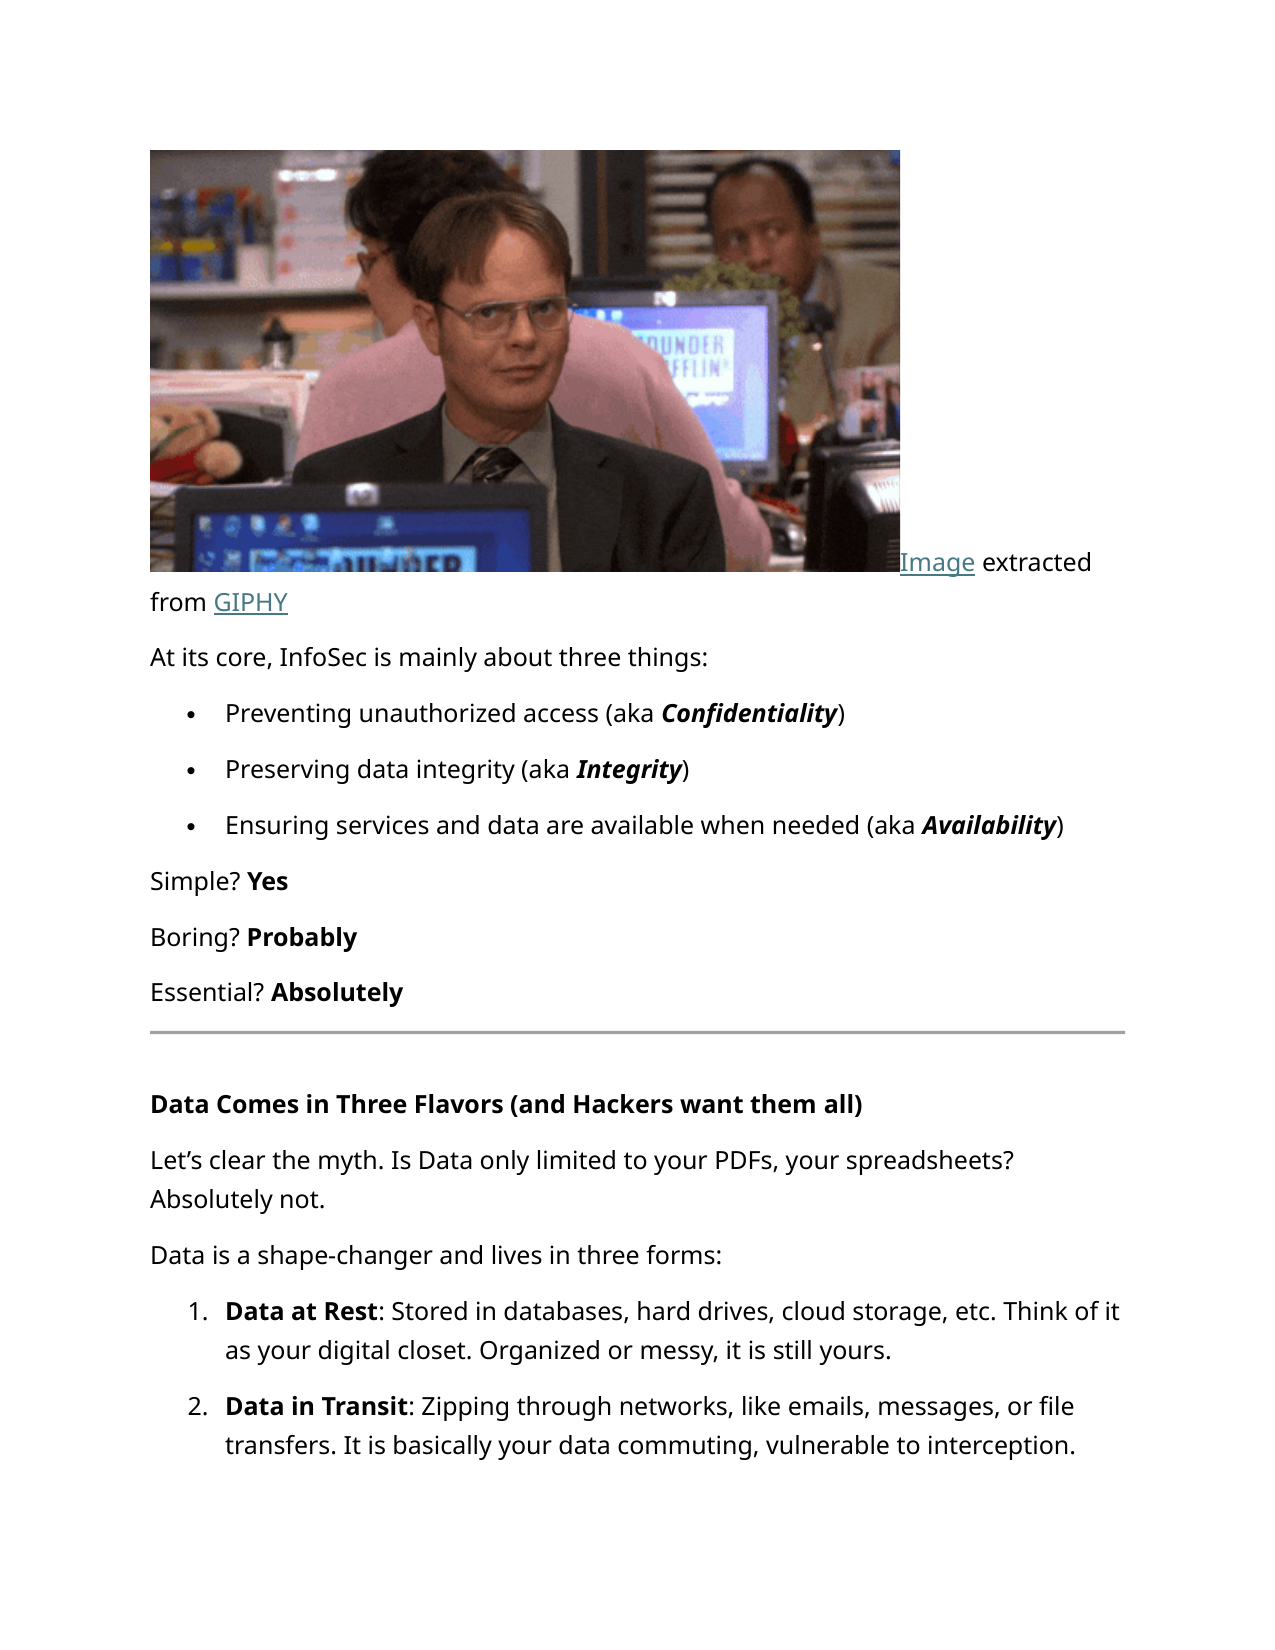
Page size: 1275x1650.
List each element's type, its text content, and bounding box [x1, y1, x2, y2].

picture [150, 150, 901, 572]
text Data Comes in Three Flavors (and Hackers want them all) [150, 1087, 1125, 1121]
list Data at Rest: Stored in databases, hard drives, cloud storage, etc. Think of it as your digital closet. Organized or messy, it is still yours. [187, 1293, 1125, 1367]
text Let’s clear the myth. Is Data only limited to your PDFs, your spreadsheets? Absolutely not. [150, 1143, 1125, 1216]
text At its core, InfoSec is mainly about three things: [150, 640, 1125, 674]
text Boring? Probably [150, 919, 1125, 953]
text Data is a shape-changer and lives in three forms: [150, 1238, 1125, 1272]
list Ensuring services and data are available when needed (aka Availability) [187, 808, 1125, 842]
list Data in Transit: Zipping through networks, like emails, messages, or file transfers. It is basically your data commuting, vulnerable to interception. [187, 1388, 1125, 1462]
list Preventing unauthorized access (aka Confidentiality) [187, 696, 1125, 730]
text Simple? Yes [150, 863, 1125, 897]
text Essential? Absolutely [150, 975, 1125, 1009]
list Preserving data integrity (aka Integrity) [187, 752, 1125, 786]
